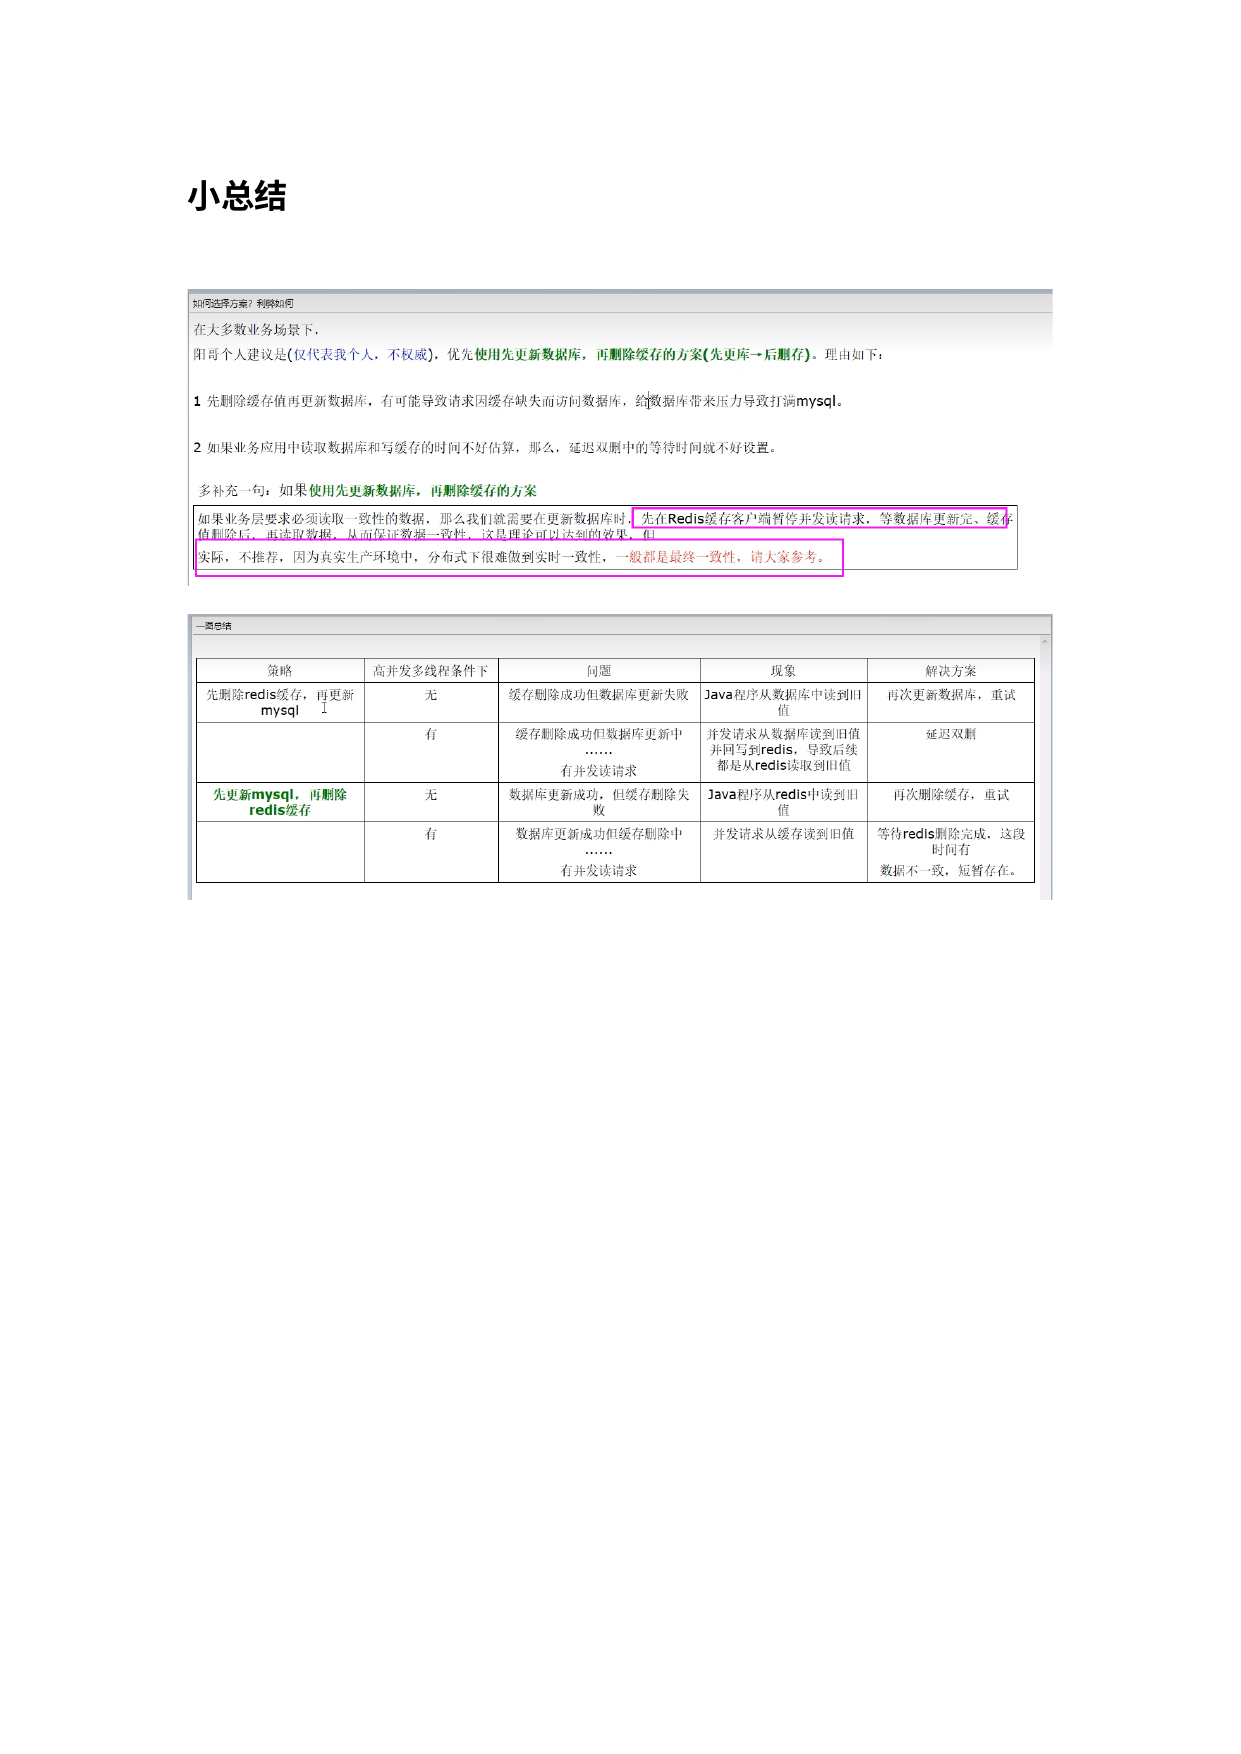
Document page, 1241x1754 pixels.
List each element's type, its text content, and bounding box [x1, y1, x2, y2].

picture [187, 614, 1053, 900]
subtitle 小总结 [187, 162, 1053, 227]
picture [187, 289, 1053, 586]
